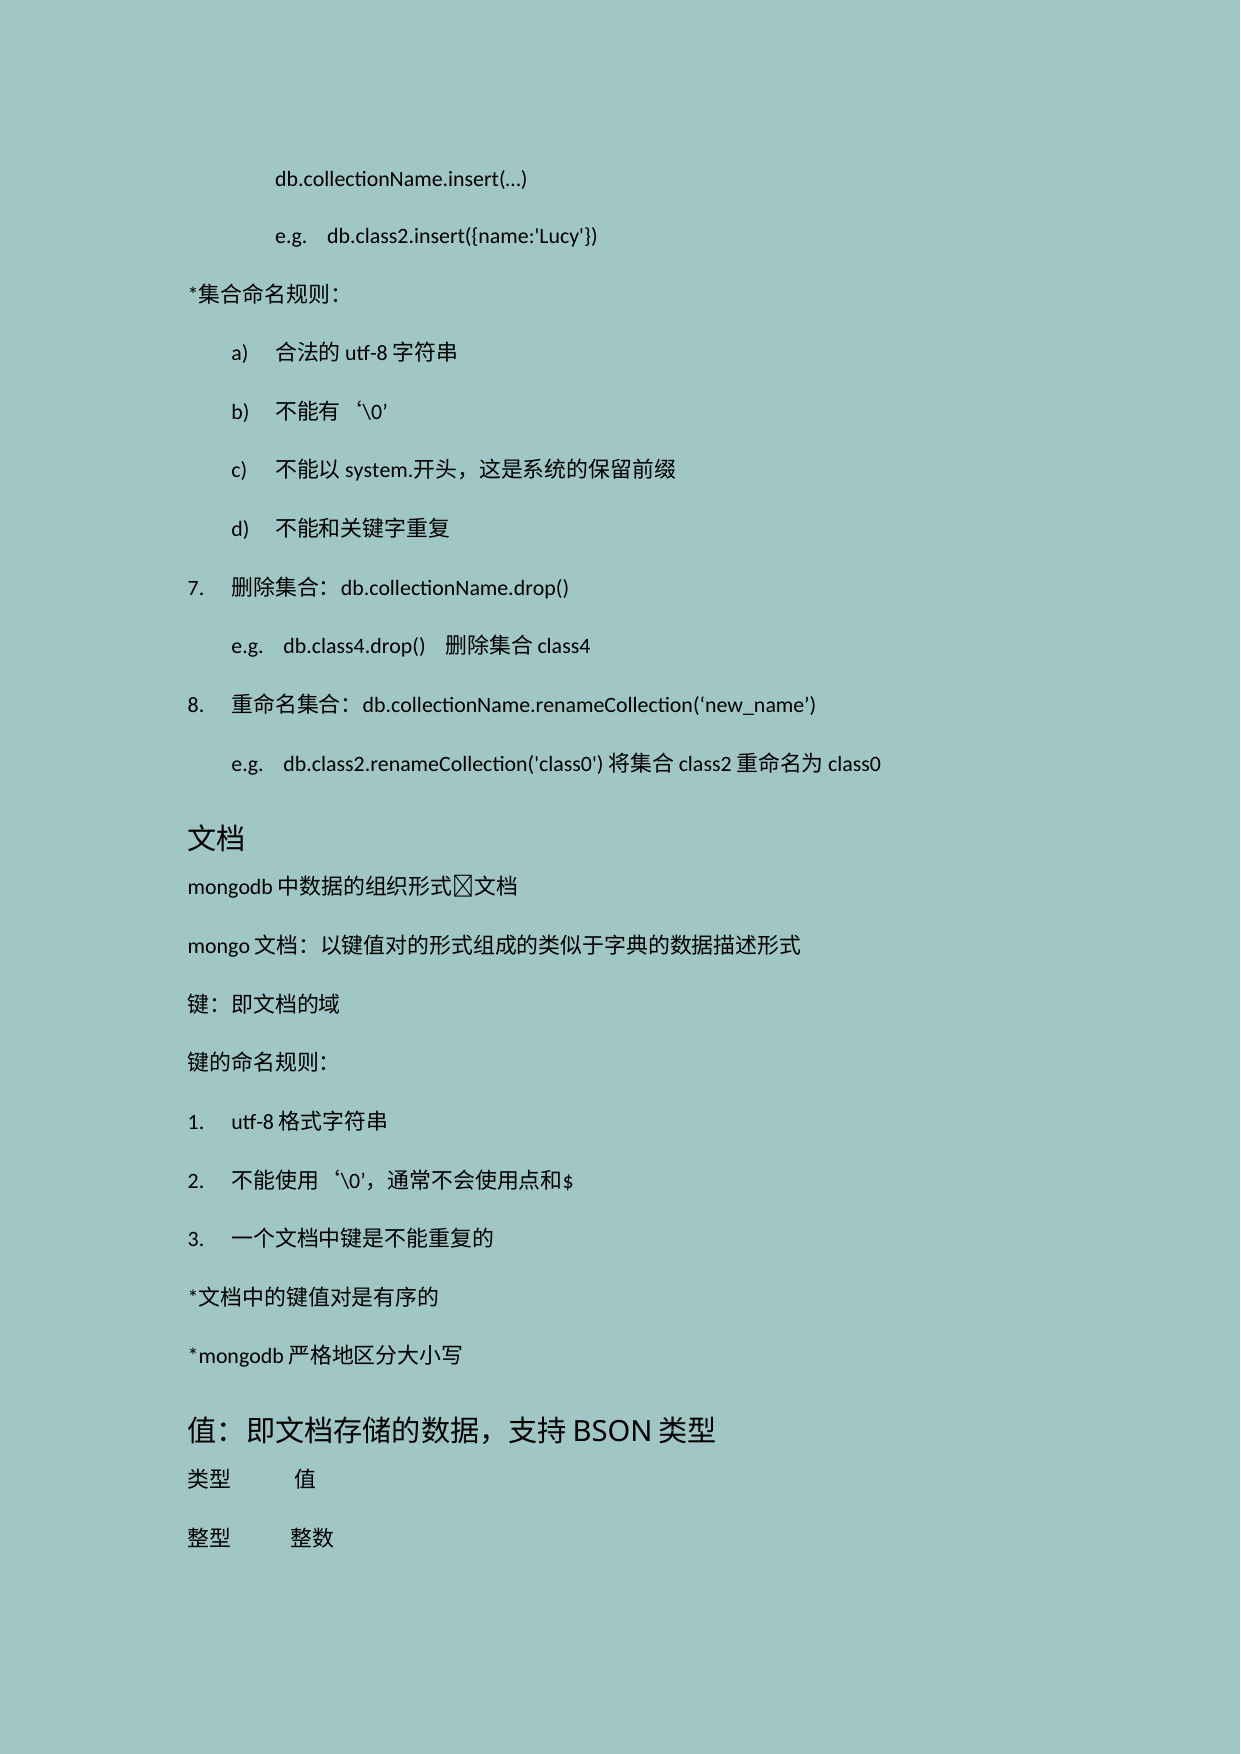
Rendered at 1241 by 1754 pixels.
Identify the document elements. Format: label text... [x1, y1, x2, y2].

list e.g. db.class2.insert({name:'Lucy'}) [275, 219, 1053, 252]
text mongo文档：以键值对的形式组成的类似于字典的数据描述形式 [187, 928, 1053, 960]
list db.collectionName.insert(…) [275, 162, 1053, 194]
list 不能以system.开头，这是系统的保留前缀 [231, 452, 1053, 484]
list 一个文档中键是不能重复的 [187, 1221, 1053, 1253]
list 不能有‘\0’ [231, 393, 1053, 426]
text *集合命名规则： [187, 276, 1053, 309]
list 重命名集合：db.collectionName.renameCollection(‘new_name’) [187, 687, 1053, 719]
text *mongodb严格地区分大小写 [187, 1338, 1053, 1371]
text 整型 整数 [187, 1520, 1053, 1553]
list 不能和关键字重复 [231, 511, 1053, 543]
list 不能使用‘\0’，通常不会使用点和$ [187, 1162, 1053, 1195]
list utf-8格式字符串 [187, 1103, 1053, 1136]
subtitle 值：即文档存储的数据，支持bson类型 [187, 1397, 1053, 1462]
subtitle 文档 [187, 804, 1053, 869]
text 类型 值 [187, 1462, 1053, 1494]
text 键：即文档的域 [187, 986, 1053, 1019]
text 键的命名规则： [187, 1045, 1053, 1077]
list 合法的utf-8字符串 [231, 335, 1053, 367]
text *文档中的键值对是有序的 [187, 1279, 1053, 1312]
list 删除集合：db.collectionName.drop() [187, 569, 1053, 602]
list e.g. db.class2.renameCollection('class0') 将集合class2重命名为class0 [231, 745, 1053, 778]
text mongodb中数据的组织形式文档 [187, 869, 1053, 901]
list e.g. db.class4.drop() 删除集合class4 [231, 628, 1053, 661]
